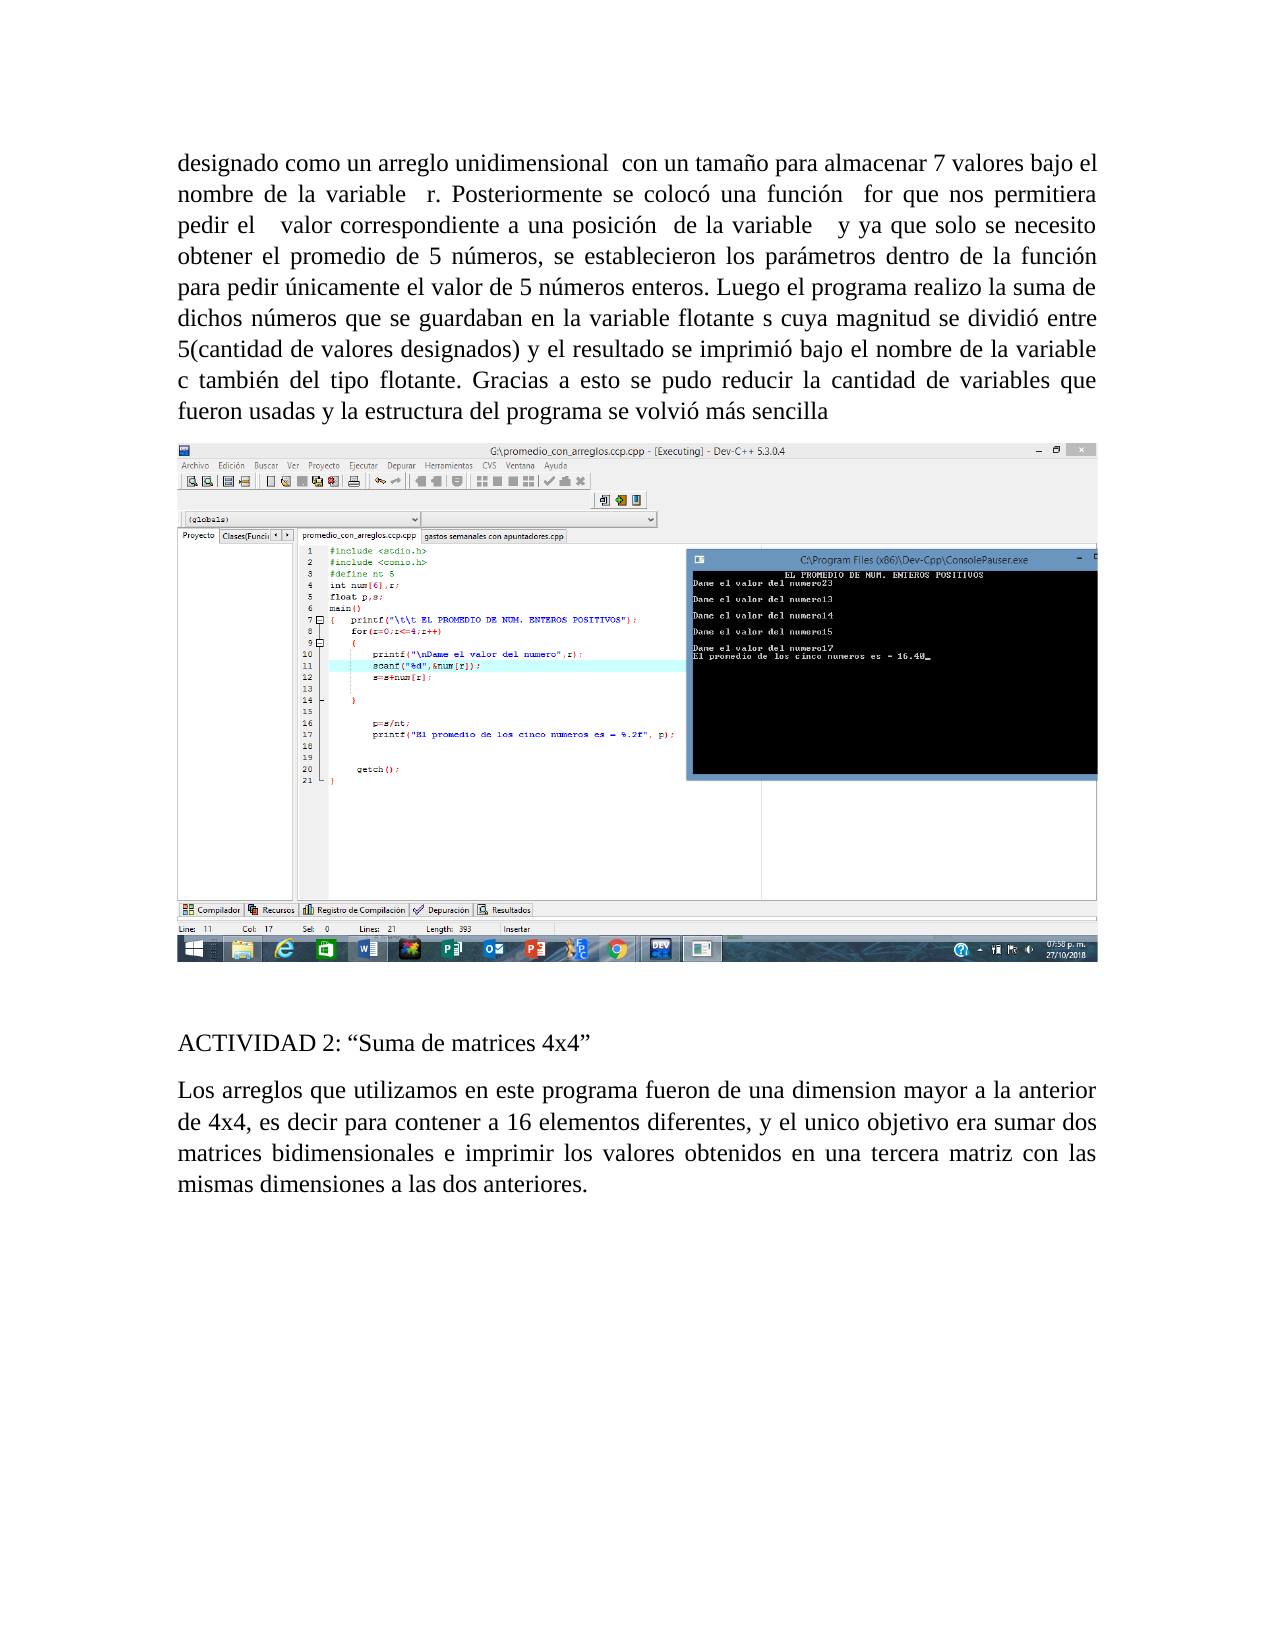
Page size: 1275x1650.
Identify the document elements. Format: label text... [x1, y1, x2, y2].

text Los arreglos que utilizamos en este programa fueron de una dimension mayor a la anterior de 4x4, es decir para contener a 16 elementos diferentes, y el unico objetivo era sumar dos matrices bidimensionales e imprimir los valores obtenidos en una tercera matriz con las mismas dimensiones a las dos anteriores. [177, 1076, 1098, 1197]
text ACTIVIDAD 2: “Suma de matrices 4x4” [177, 1028, 1098, 1057]
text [177, 148, 1098, 425]
picture [177, 443, 1098, 962]
